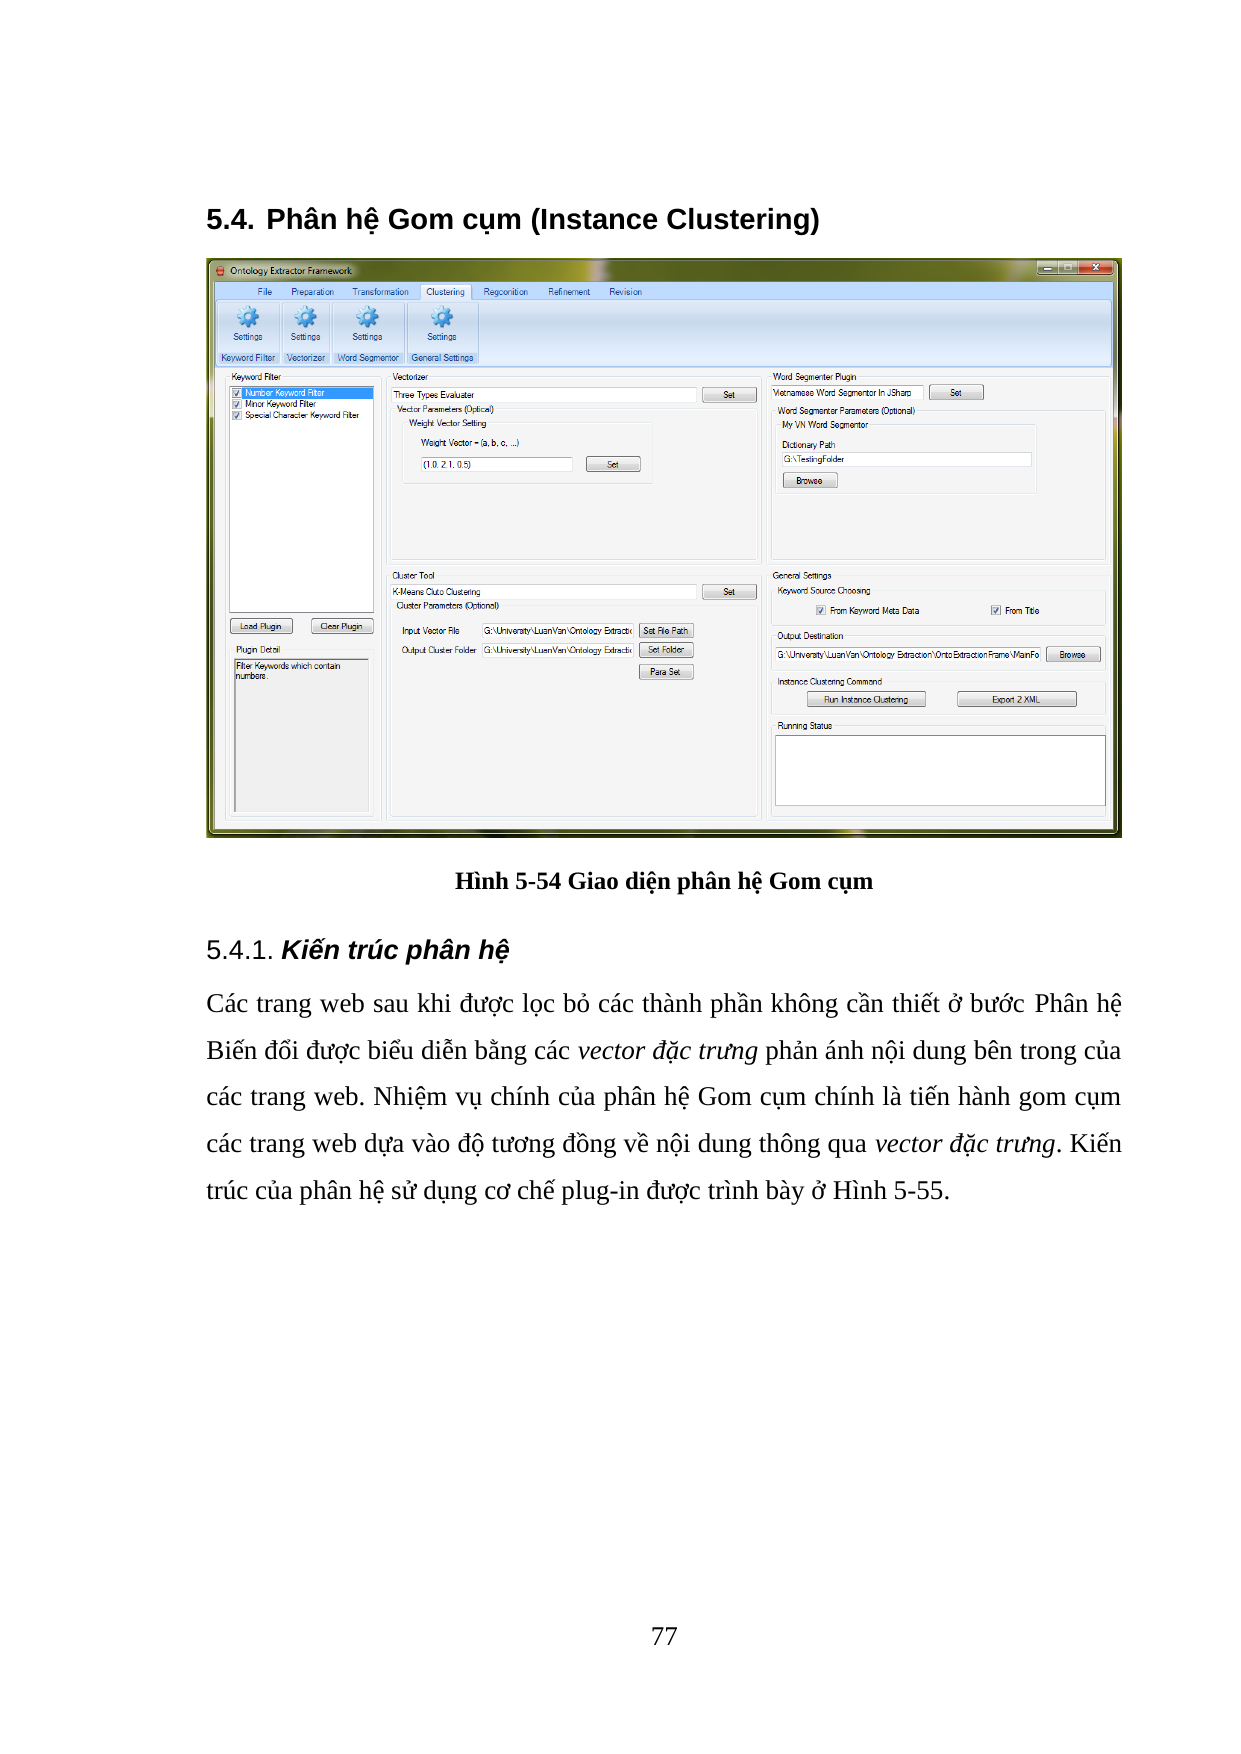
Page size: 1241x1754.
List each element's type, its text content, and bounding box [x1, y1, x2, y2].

picture [206, 258, 1122, 838]
subtitle Kiến trúc phân hệ [206, 934, 1122, 965]
subtitle Phân hệ Gom cụm (Instance Clustering) [206, 202, 1122, 236]
